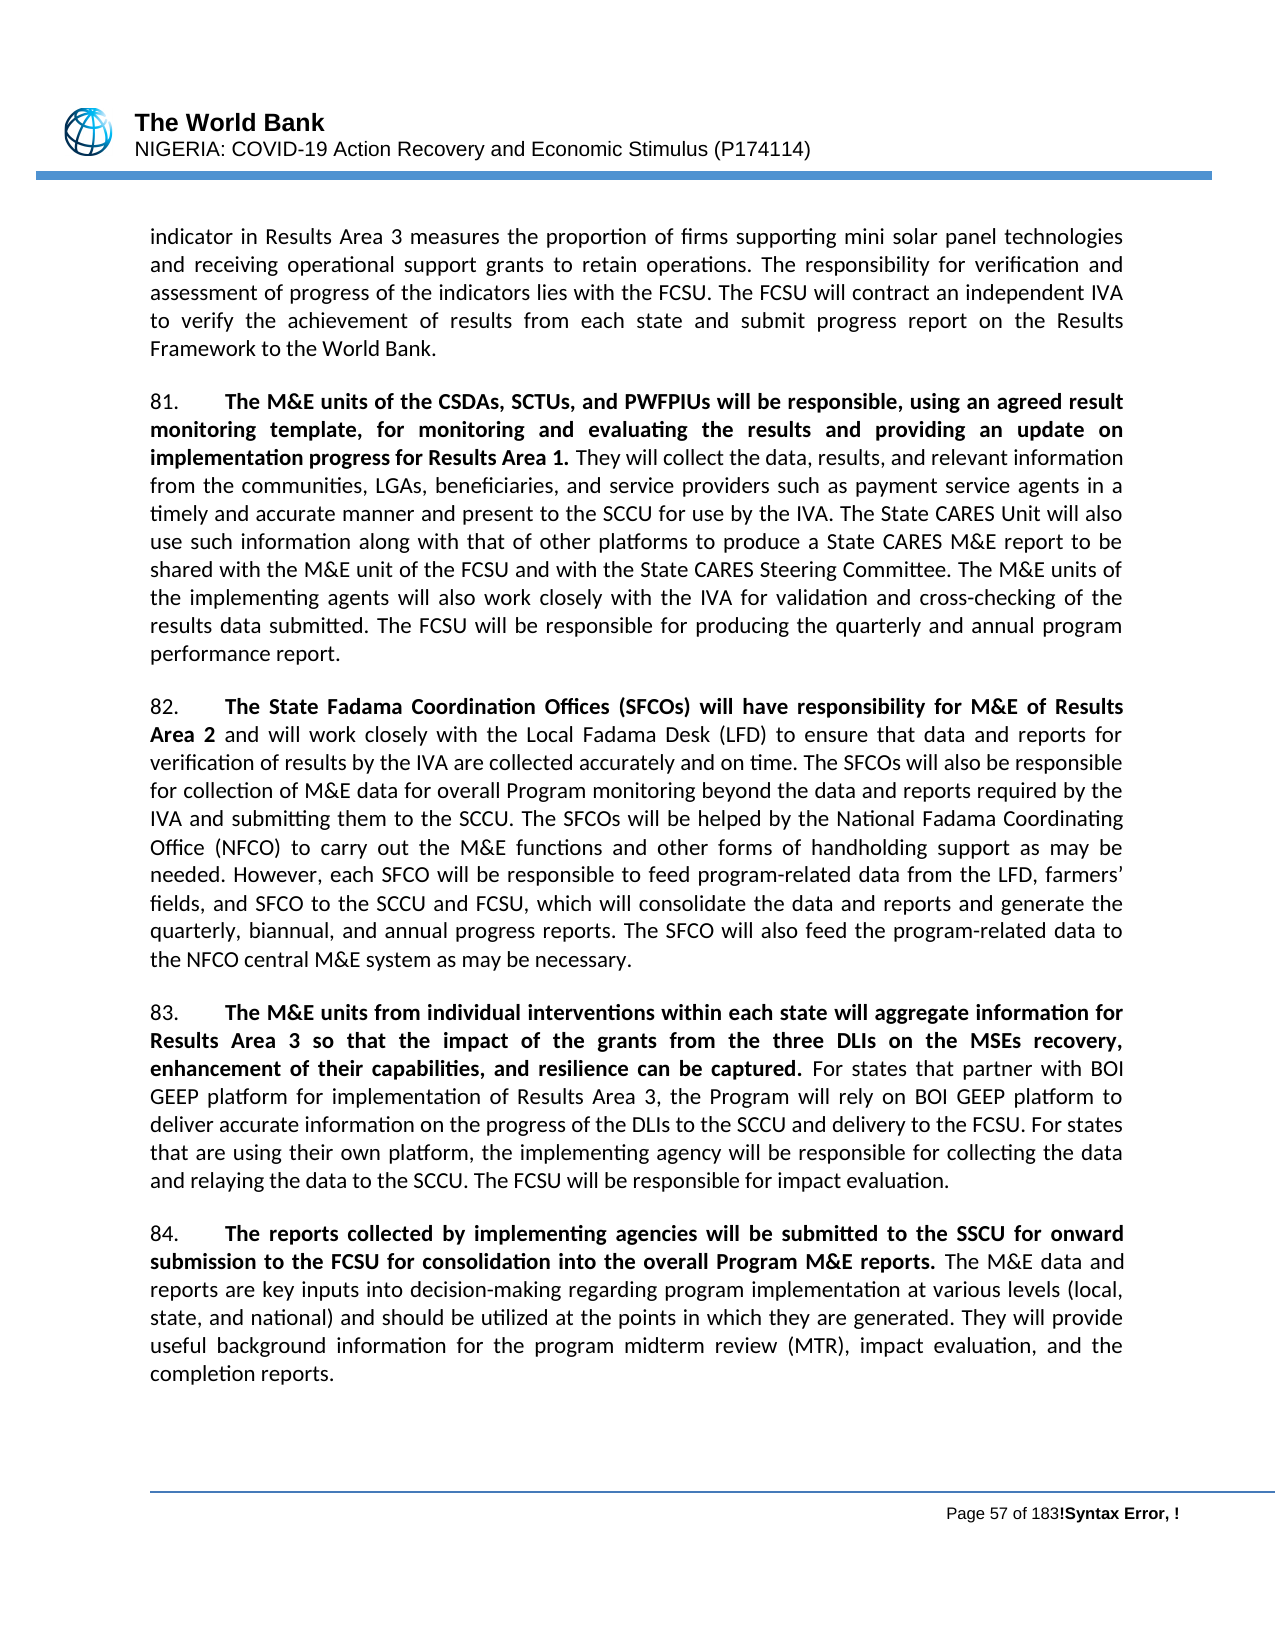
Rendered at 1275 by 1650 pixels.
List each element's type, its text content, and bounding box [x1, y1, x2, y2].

list The M&E units of the CSDAs, SCTUs, and PWFPIUs will be responsible, using an agreed result monitoring template, for monitoring and evaluating the results and providing an update on implementation progress for Results Area 1. They will collect the data, results, and relevant information from the communities, LGAs, beneficiaries, and service providers such as payment service agents in a timely and accurate manner and present to the SCCU for use by the IVA. The State CARES Unit will also use such information along with that of other platforms to produce a State CARES M&E report to be shared with the M&E unit of the FCSU and with the State CARES Steering Committee. The M&E units of the implementing agents will also work closely with the IVA for validation and cross-checking of the results data submitted. The FCSU will be responsible for producing the quarterly and annual program performance report. [150, 387, 1125, 667]
picture [95, 108, 113, 144]
list The M&E units from individual interventions within each state will aggregate information for Results Area 3 so that the impact of the grants from the three DLIs on the MSEs recovery, enhancement of their capabilities, and resilience can be captured. For states that partner with BOI GEEP platform for implementation of Results Area 3, the Program will rely on BOI GEEP platform to deliver accurate information on the progress of the DLIs to the SCCU and delivery to the FCSU. For states that are using their own platform, the implementing agency will be responsible for collecting the data and relaying the data to the SCCU. The FCSU will be responsible for impact evaluation. [150, 998, 1125, 1194]
picture [86, 118, 92, 126]
picture [64, 108, 113, 156]
picture [79, 116, 86, 122]
list The State Fadama Coordination Offices (SFCOs) will have responsibility for M&E of Results Area 2 and will work closely with the Local Fadama Desk (LFD) to ensure that data and reports for verification of results by the IVA are collected accurately and on time. The SFCOs will also be responsible for collection of M&E data for overall Program monitoring beyond the data and reports required by the IVA and submitting them to the SCCU. The SFCOs will be helped by the National Fadama Coordinating Office (NFCO) to carry out the M&E functions and other forms of handholding support as may be needed. However, each SFCO will be responsible to feed program-related data from the LFD, farmers’ fields, and SFCO to the SCCU and FCSU, which will consolidate the data and reports and generate the quarterly, biannual, and annual progress reports. The SFCO will also feed the program-related data to the NFCO central M&E system as may be necessary. [150, 692, 1125, 973]
list The reports collected by implementing agencies will be submitted to the SSCU for onward submission to the FCSU for consolidation into the overall Program M&E reports. The M&E data and reports are key inputs into decision-making regarding program implementation at various levels (local, state, and national) and should be utilized at the points in which they are generated. They will provide useful background information for the program midterm review (MTR), impact evaluation, and the completion reports. [150, 1219, 1125, 1387]
